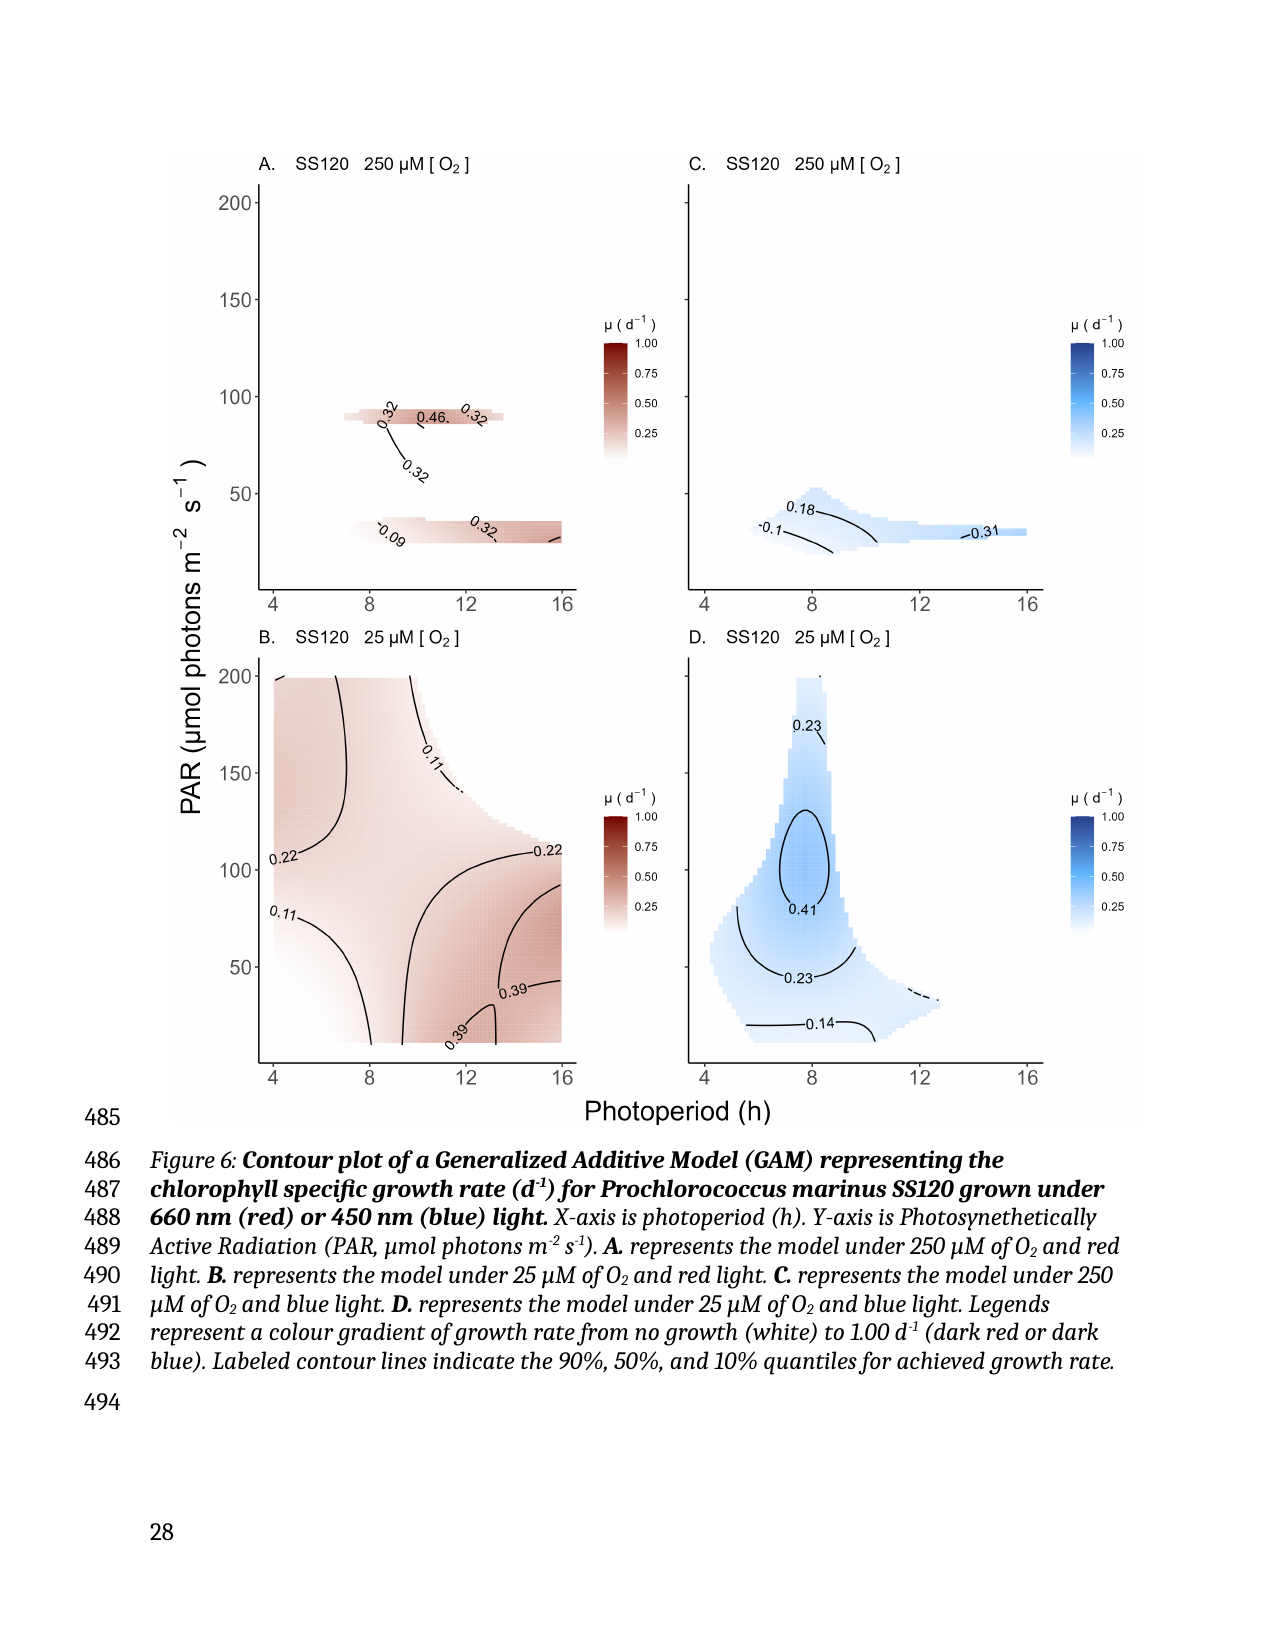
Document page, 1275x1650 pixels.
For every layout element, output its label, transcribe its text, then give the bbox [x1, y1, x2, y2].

text Figure 6: Contour plot of a Generalized Additive Model (GAM) representing the chlorophyll specific growth rate (d-1) for Prochlorococcus marinus SS120 grown under 660 nm (red) or 450 nm (blue) light. X-axis is photoperiod (h). Y-axis is Photosynethetically Active Radiation (PAR, µmol photons m-2 s-1). A. represents the model under 250 µM of O2 and red light. B. represents the model under 25 µM of O2 and red light. C. represents the model under 250 µM of O2 and blue light. D. represents the model under 25 µM of O2 and blue light. Legends represent a colour gradient of growth rate from no growth (white) to 1.00 d-1 (dark red or dark blue). Labeled contour lines indicate the 90%, 50%, and 10% quantiles for achieved growth rate. [150, 1146, 1125, 1376]
picture [168, 150, 1144, 1125]
